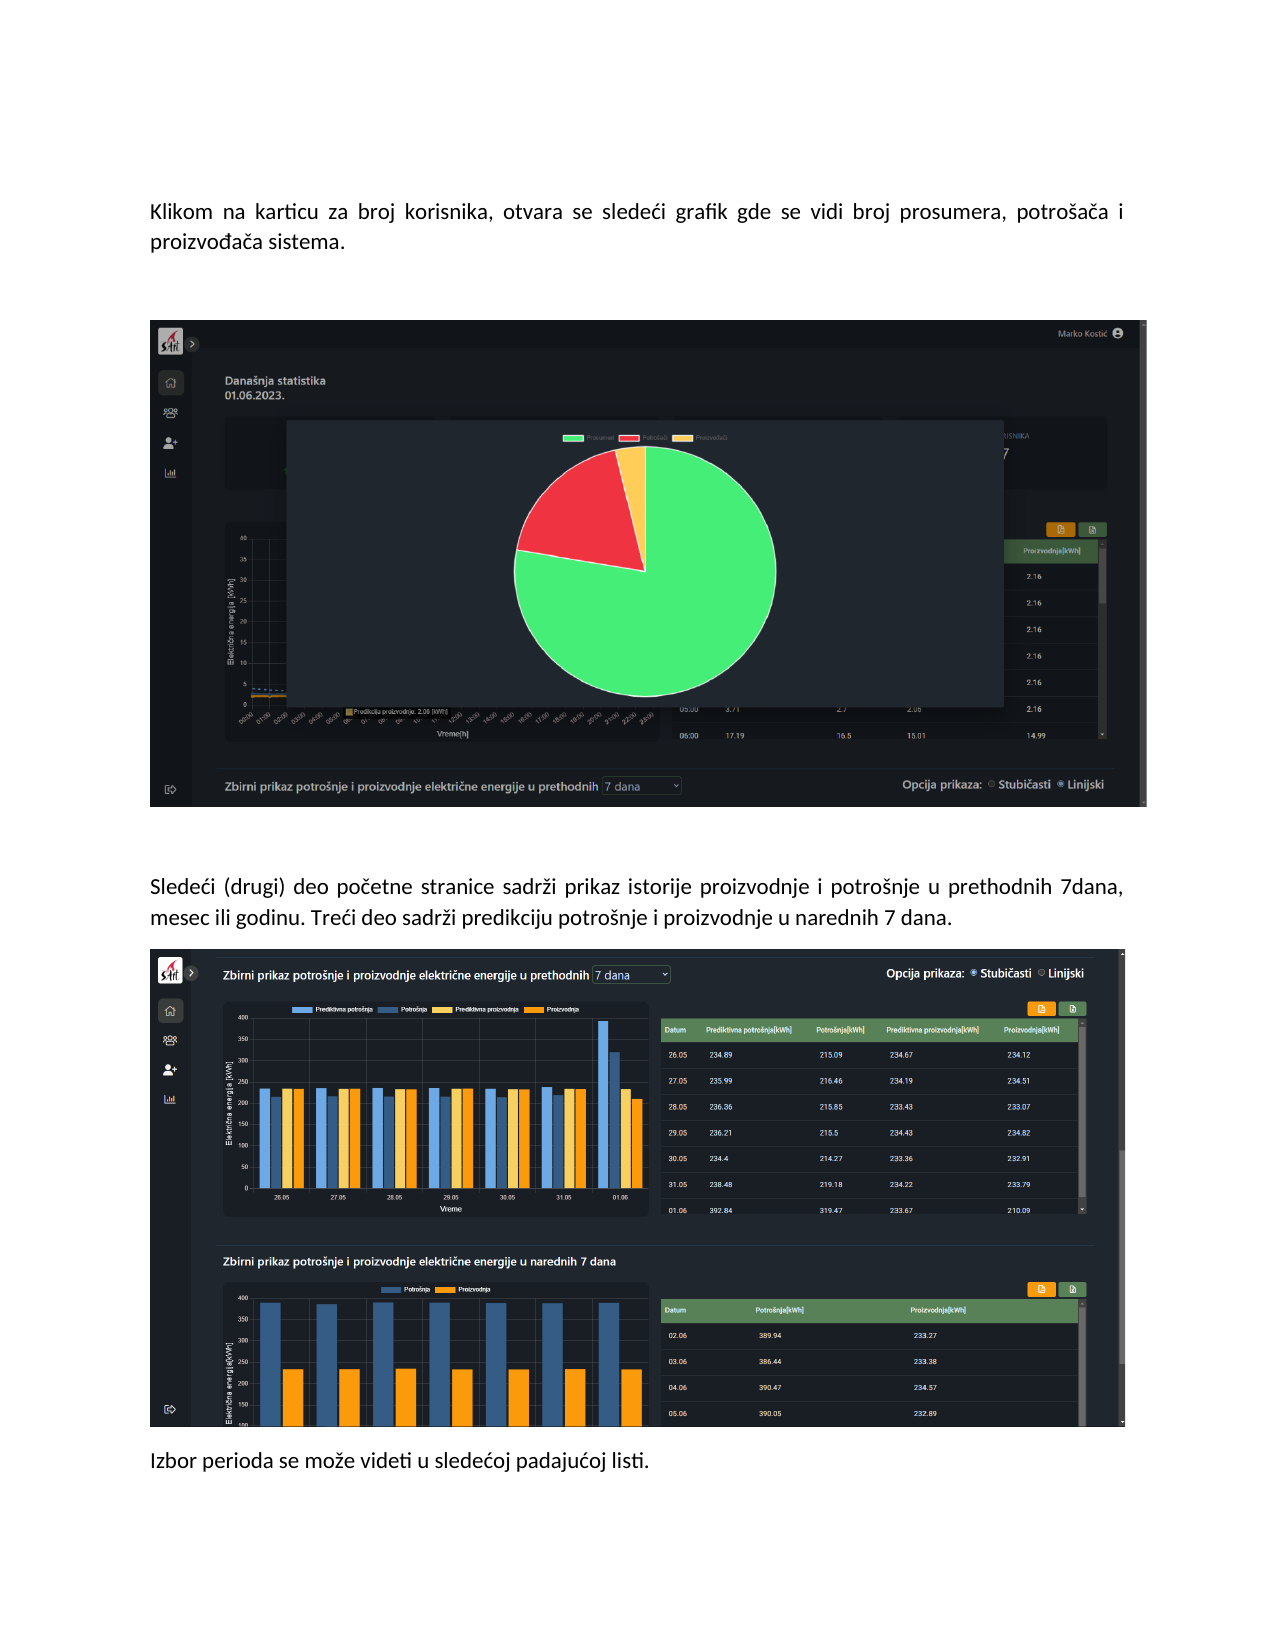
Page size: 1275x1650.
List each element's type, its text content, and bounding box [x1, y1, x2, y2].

picture [150, 949, 1125, 1427]
picture [150, 320, 1147, 807]
text Klikom na karticu za broj korisnika, otvara se sledeći grafik gde se vidi broj prosumera, potrošača i proizvođača sistema. [150, 197, 1125, 255]
text Izbor perioda se može videti u sledećoj padajućoj listi. [150, 1446, 1125, 1474]
text Sledeći (drugi) deo početne stranice sadrži prikaz istorije proizvodnje i potrošnje u prethodnih 7dana, mesec ili godinu. Treći deo sadrži predikciju potrošnje i proizvodnje u narednih 7 dana. [150, 872, 1125, 931]
